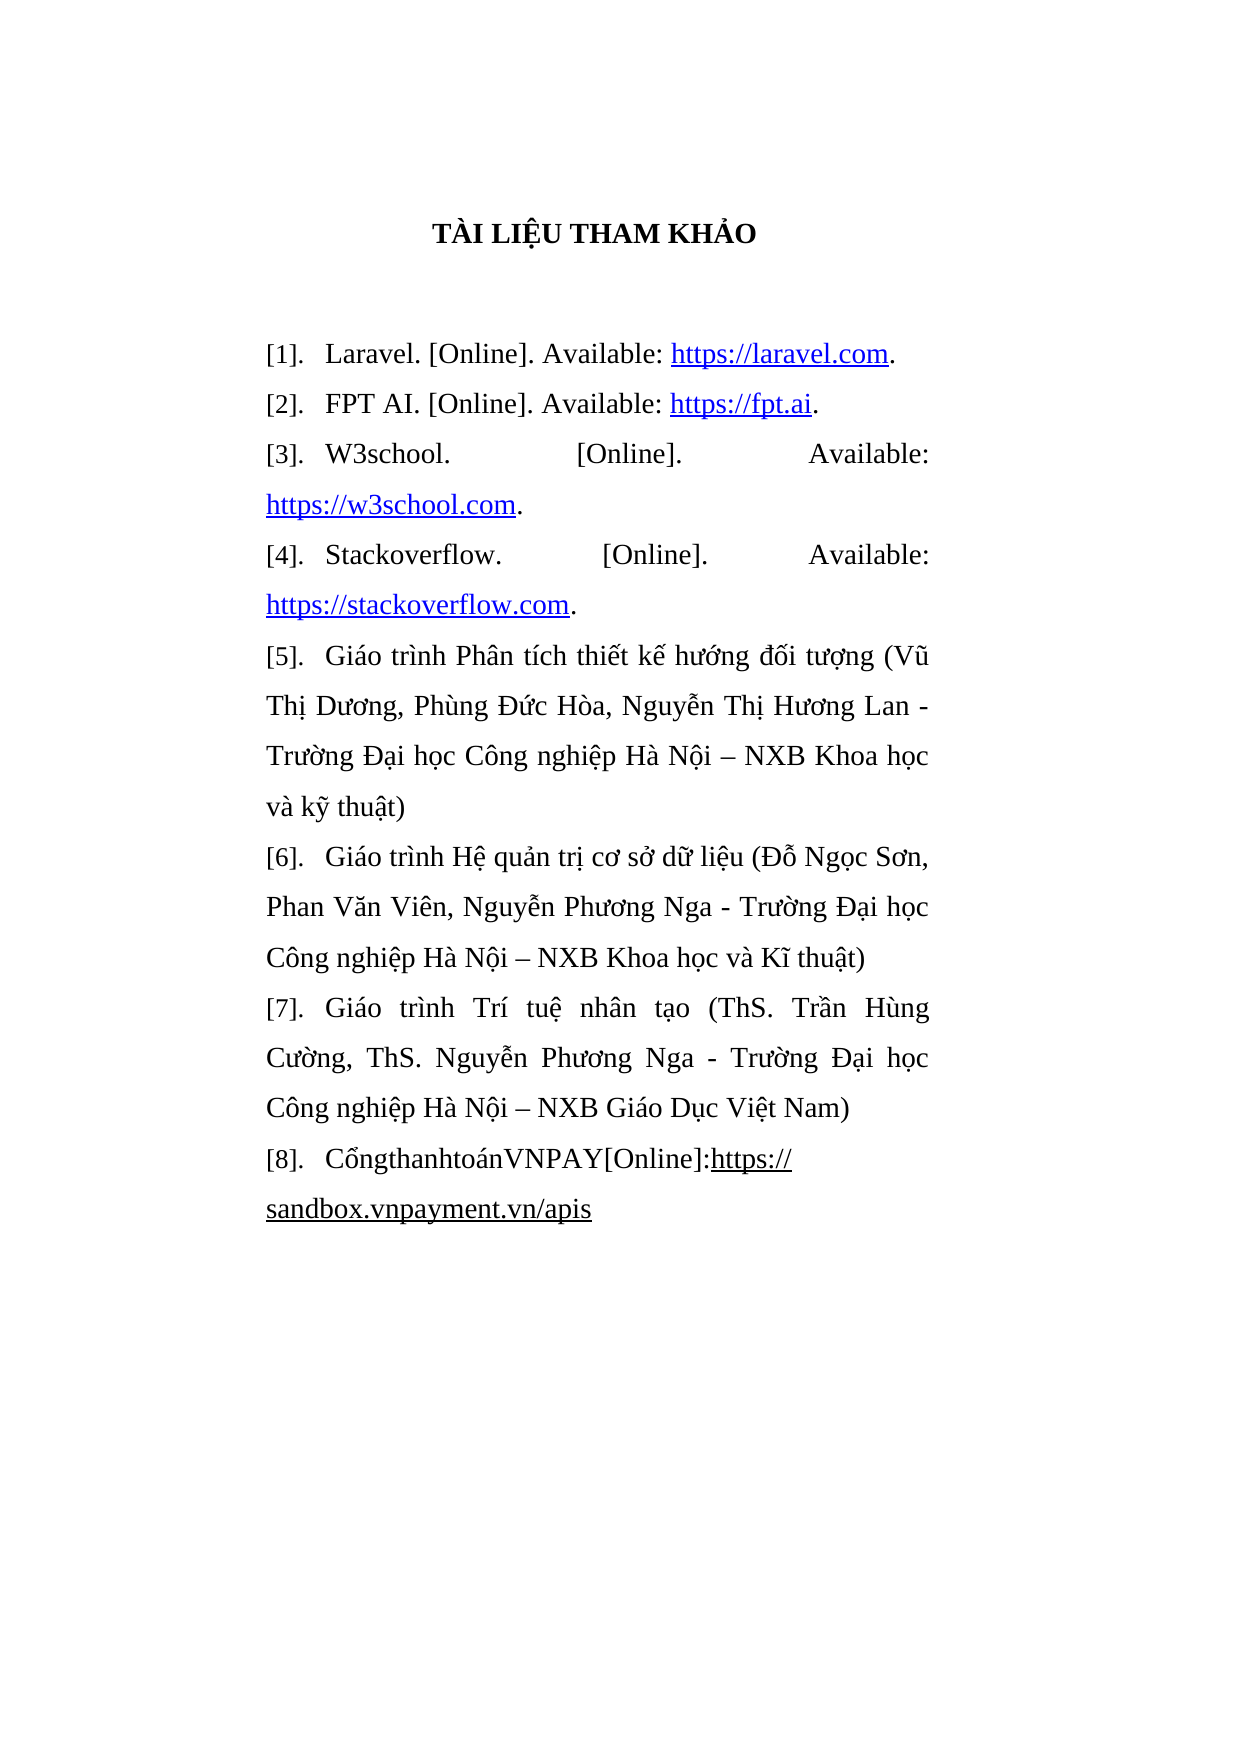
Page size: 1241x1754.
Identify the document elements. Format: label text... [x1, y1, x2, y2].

list CổngthanhtoánVNPAY[Online]:https://sandbox.vnpayment.vn/apis [266, 1185, 930, 1268]
subtitle TÀI LIỆU THAM KHẢO [432, 217, 930, 250]
list Laravel. [Online]. Available: https://laravel.com. [266, 336, 930, 369]
list Stackoverflow. [Online]. Available: https://stackoverflow.com. [266, 556, 930, 640]
list Giáo trình Trí tuệ nhân tạo (ThS. Trần Hùng Cường, ThS. Nguyễn Phương Nga - Trường Đại học Công nghiệp Hà Nội – NXB Giáo Dục Việt Nam) [266, 1027, 930, 1162]
list Giáo trình Phân tích thiết kế hướng đối tượng (Vũ Thị Dương, Phùng Đức Hòa, Nguyễn Thị Hương Lan - Trường Đại học Công nghiệp Hà Nội – NXB Khoa học và kỹ thuật) [266, 663, 930, 847]
list Giáo trình Hệ quản trị cơ sở dữ liệu (Đỗ Ngọc Sơn, Phan Văn Viên, Nguyễn Phương Nga - Trường Đại học Công nghiệp Hà Nội – NXB Khoa học và Kĩ thuật) [266, 870, 930, 1004]
list W3school. [Online]. Available: https://w3school.com. [266, 449, 930, 533]
list FPT AI. [Online]. Available: https://fpt.ai. [266, 392, 930, 426]
